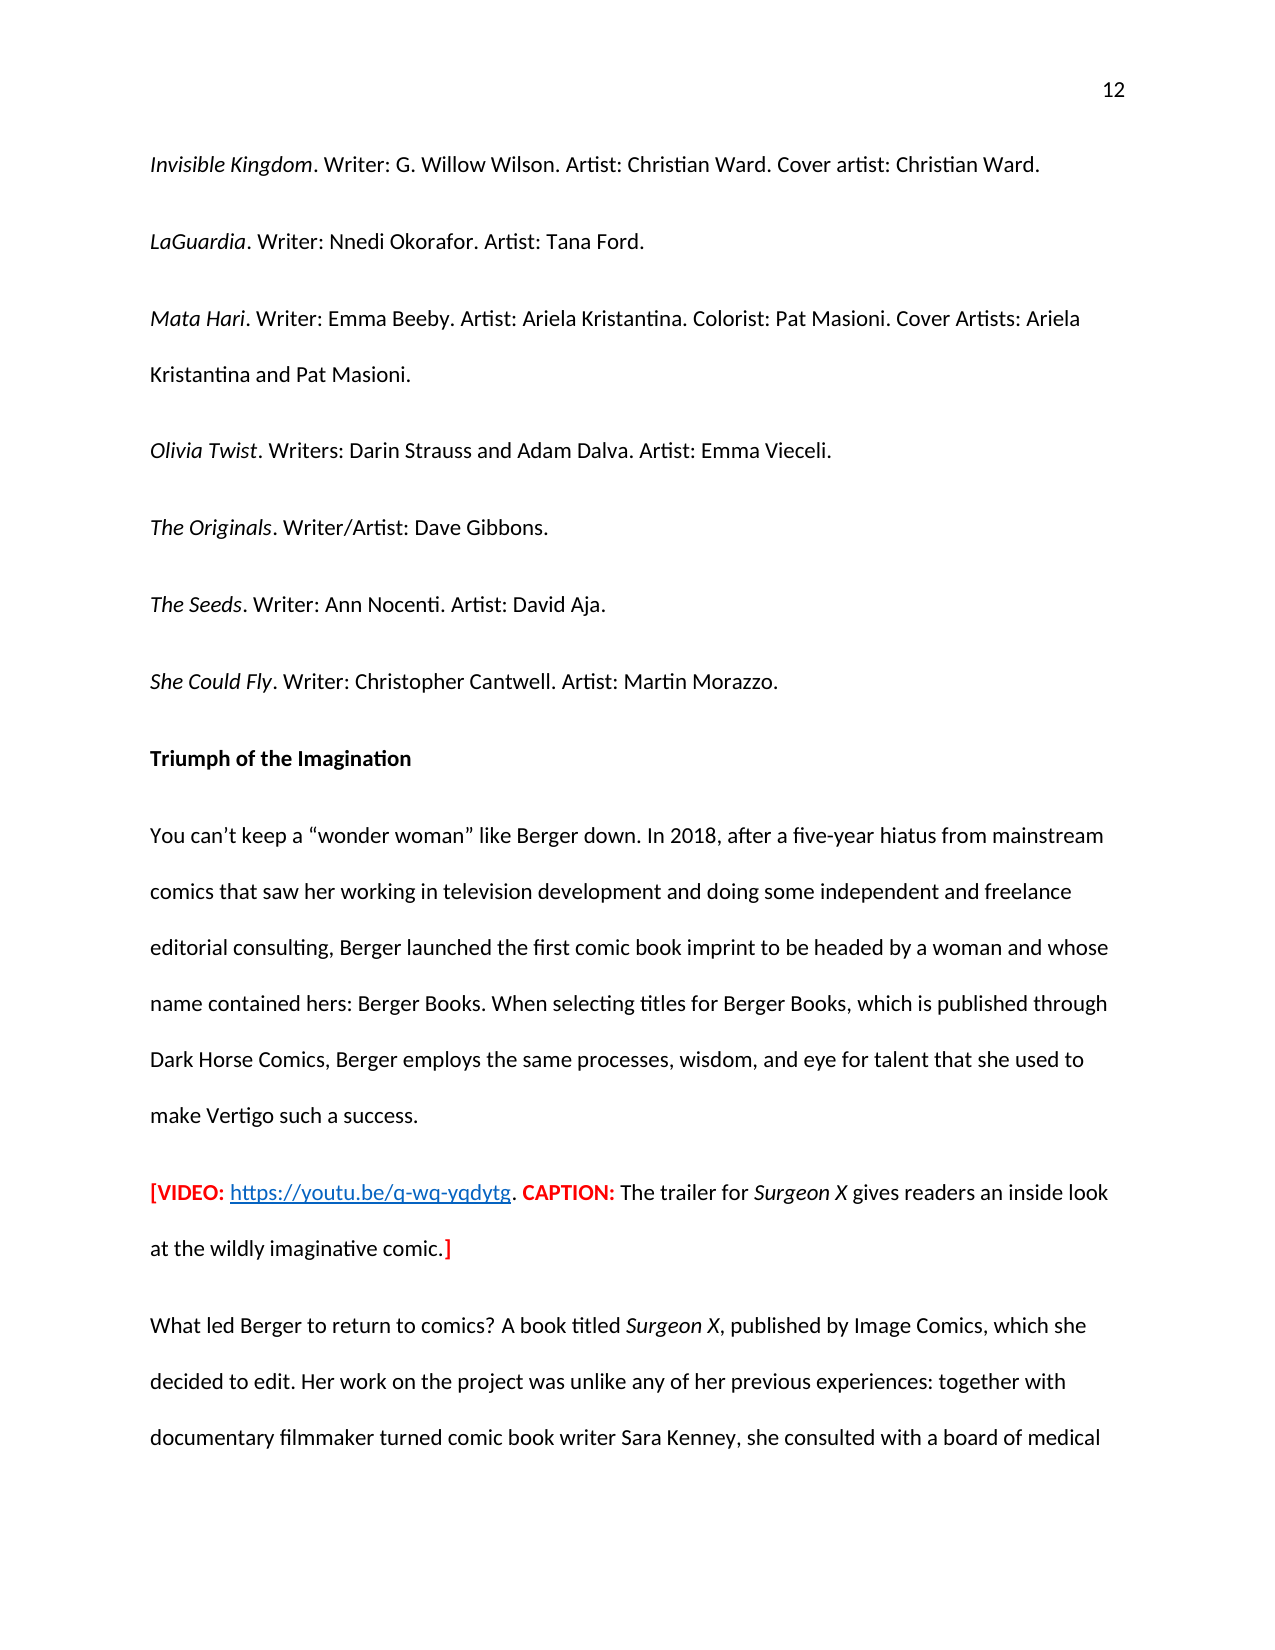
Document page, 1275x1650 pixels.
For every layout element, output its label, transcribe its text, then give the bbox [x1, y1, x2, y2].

text She Could Fly. Writer: Christopher Cantwell. Artist: Martin Morazzo. [150, 667, 1125, 695]
text Triumph of the Imagination [150, 744, 1125, 772]
text [VIDEO: https://youtu.be/q-wq-yqdytg. CAPTION: The trailer for Surgeon X gives readers an inside look at the wildly imaginative comic.] [150, 1178, 1125, 1262]
text Mata Hari. Writer: Emma Beeby. Artist: Ariela Kristantina. Colorist: Pat Masioni. Cover Artists: Ariela Kristantina and Pat Masioni. [150, 304, 1125, 388]
text The Originals. Writer/Artist: Dave Gibbons. [150, 513, 1125, 542]
text LaGuardia. Writer: Nnedi Okorafor. Artist: Tana Ford. [150, 227, 1125, 255]
text The Seeds. Writer: Ann Nocenti. Artist: David Aja. [150, 590, 1125, 618]
text Invisible Kingdom. Writer: G. Willow Wilson. Artist: Christian Ward. Cover artist: Christian Ward. [150, 150, 1125, 178]
text You can’t keep a “wonder woman” like Berger down. In 2018, after a five-year hiatus from mainstream comics that saw her working in television development and doing some independent and freelance editorial consulting, Berger launched the first comic book imprint to be headed by a woman and whose name contained hers: Berger Books. When selecting titles for Berger Books, which is published through Dark Horse Comics, Berger employs the same processes, wisdom, and eye for talent that she used to make Vertigo such a success. [150, 821, 1125, 1129]
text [150, 1311, 1125, 1451]
text Olivia Twist. Writers: Darin Strauss and Adam Dalva. Artist: Emma Vieceli. [150, 437, 1125, 465]
